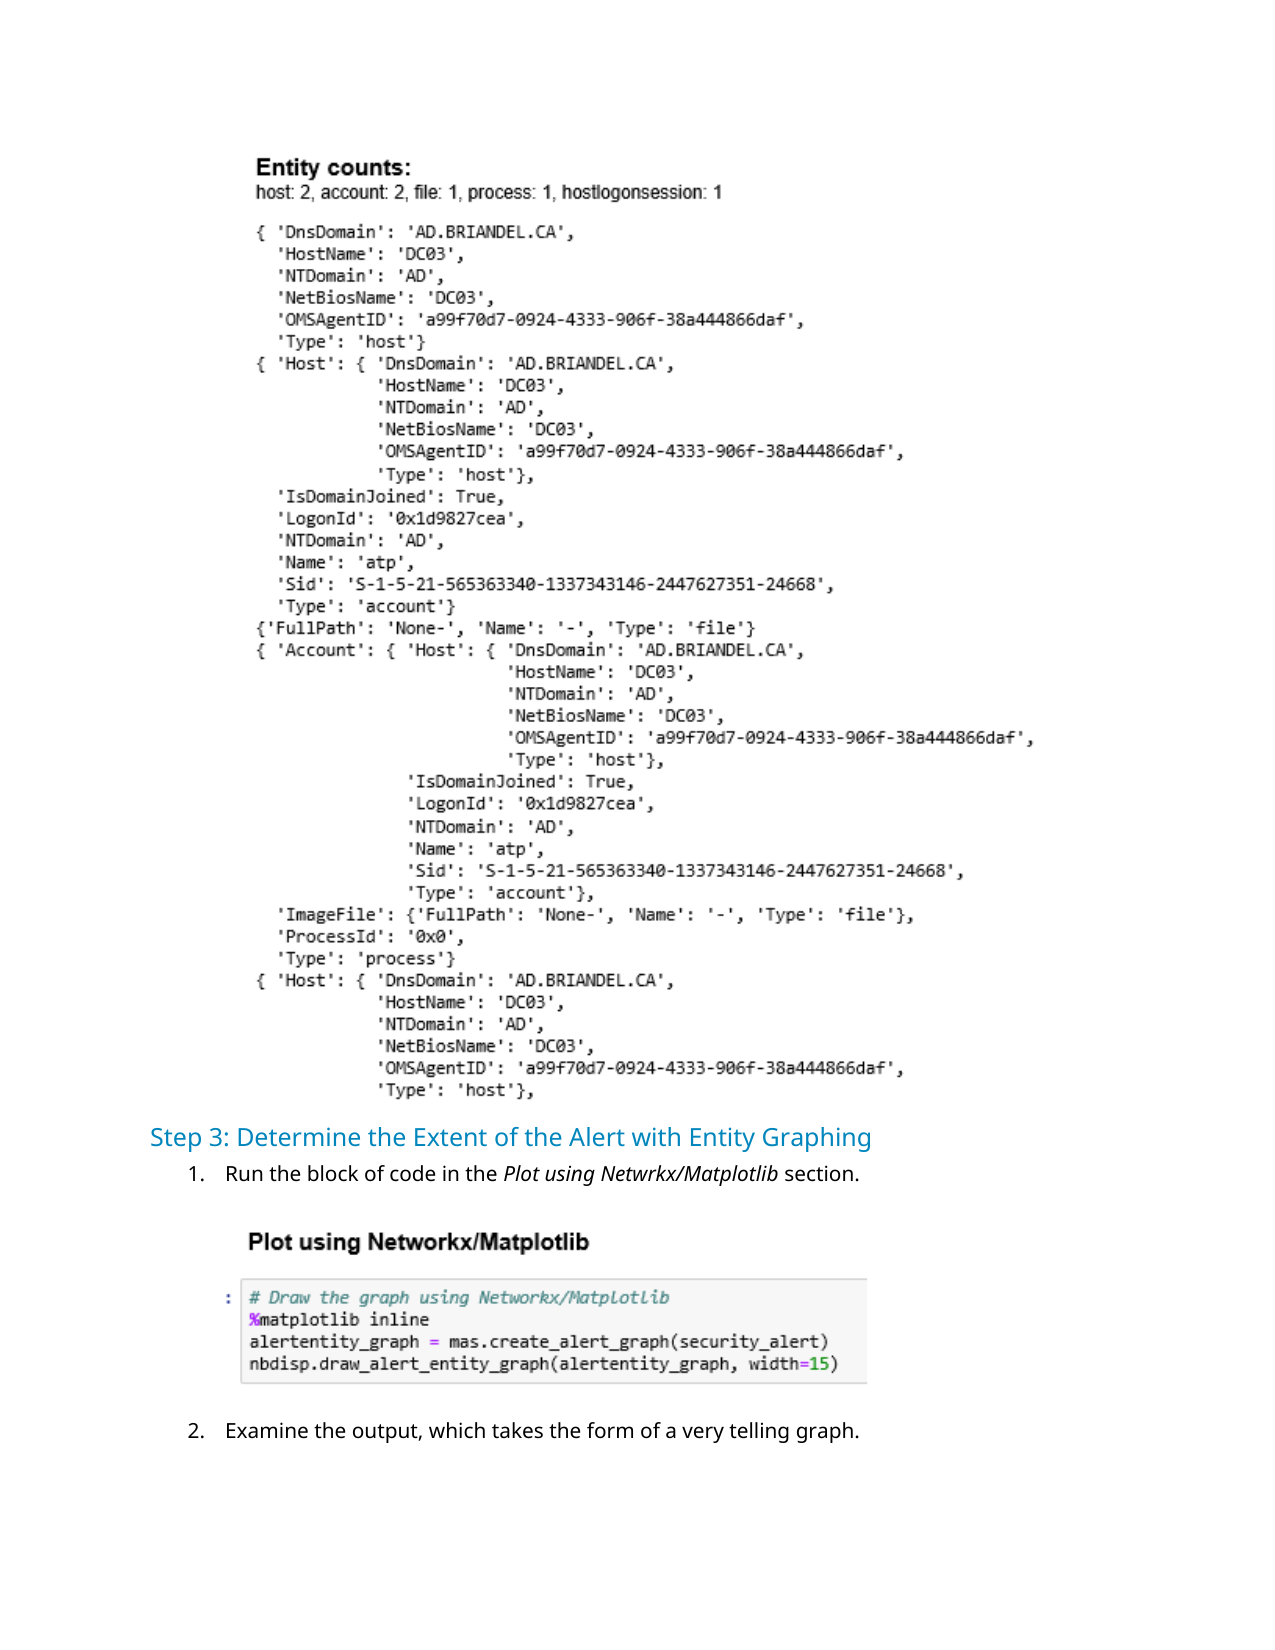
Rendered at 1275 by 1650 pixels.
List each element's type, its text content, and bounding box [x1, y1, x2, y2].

subtitle Step 3: Determine the Extent of the Alert with Entity Graphing [150, 1120, 1125, 1154]
picture [225, 1204, 868, 1400]
list Run the block of code in the Plot using Netwrkx/Matplotlib section. [187, 1159, 1125, 1187]
list Examine the output, which takes the form of a very telling graph. [187, 1416, 1125, 1444]
picture [225, 150, 1157, 1104]
